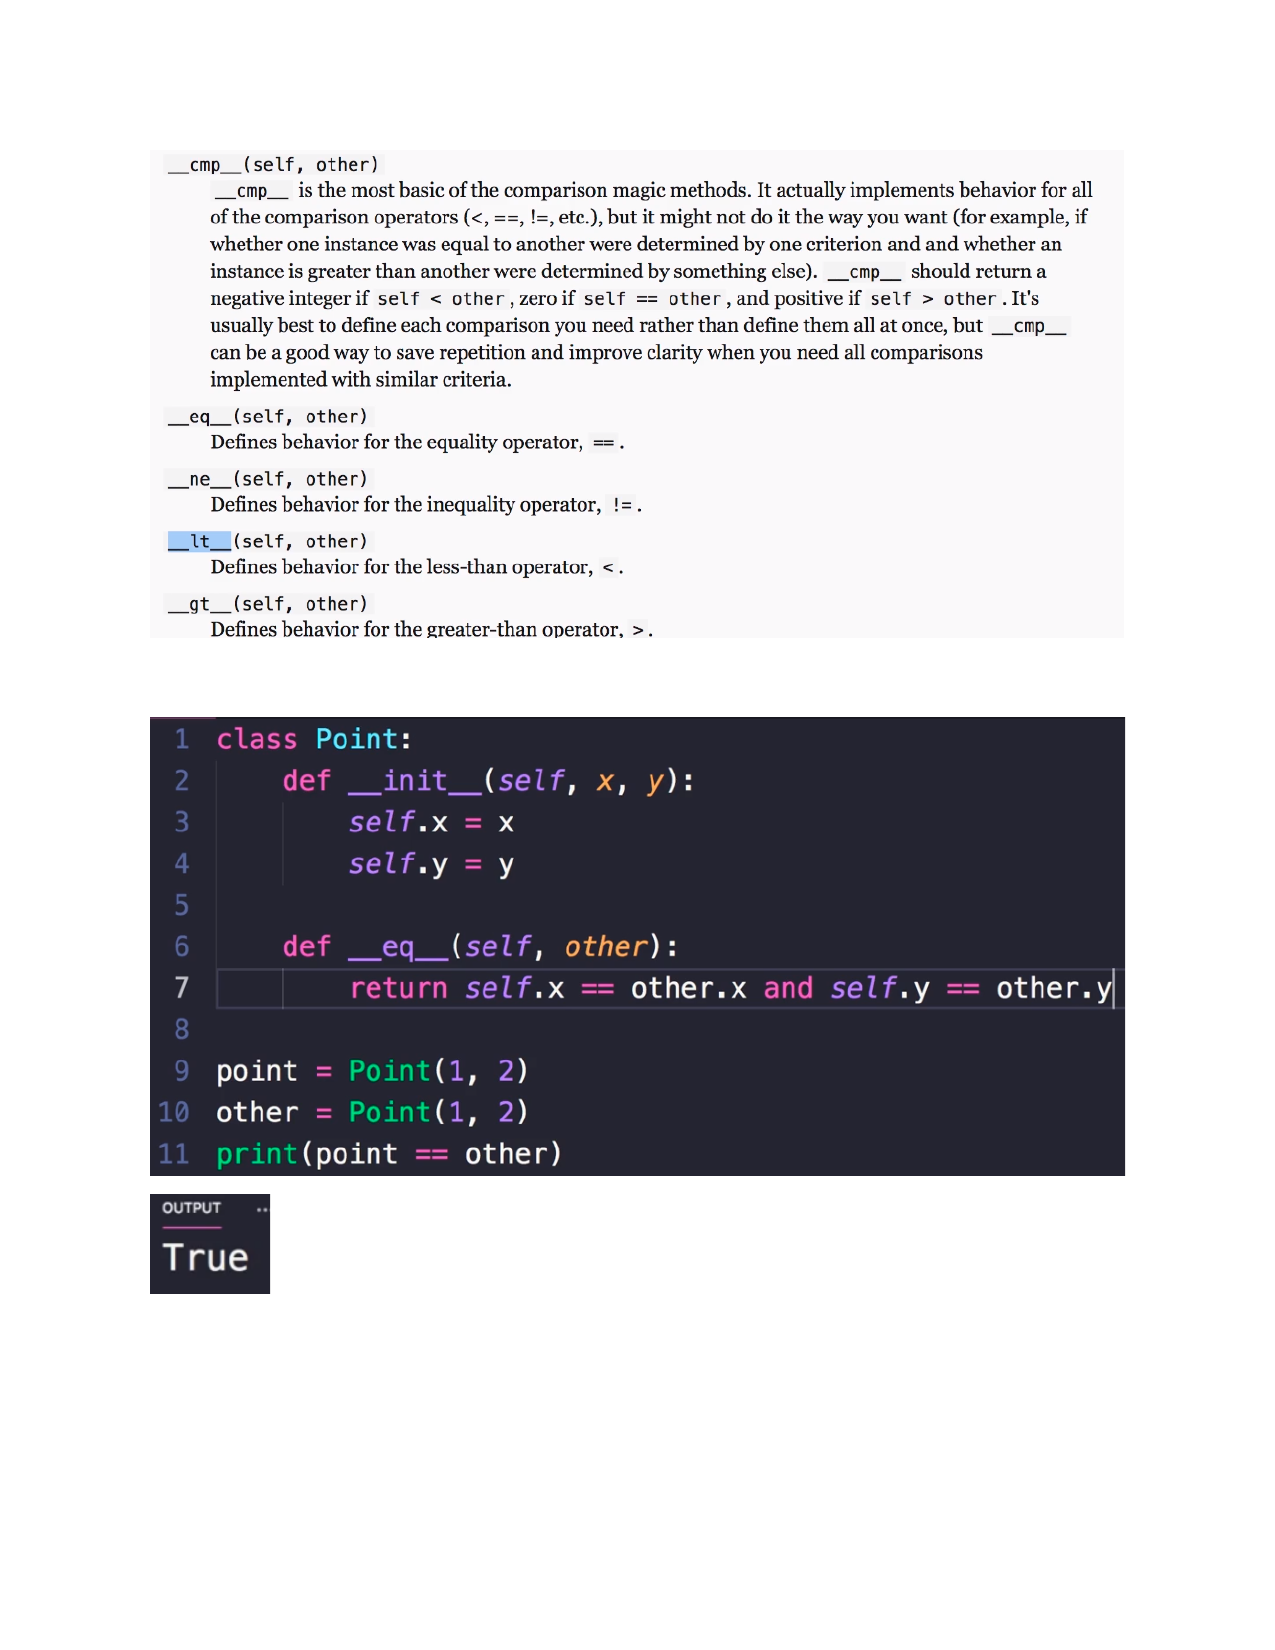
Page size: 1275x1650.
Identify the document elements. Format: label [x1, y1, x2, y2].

picture [150, 1194, 270, 1294]
picture [150, 717, 1125, 1176]
picture [150, 150, 1124, 638]
